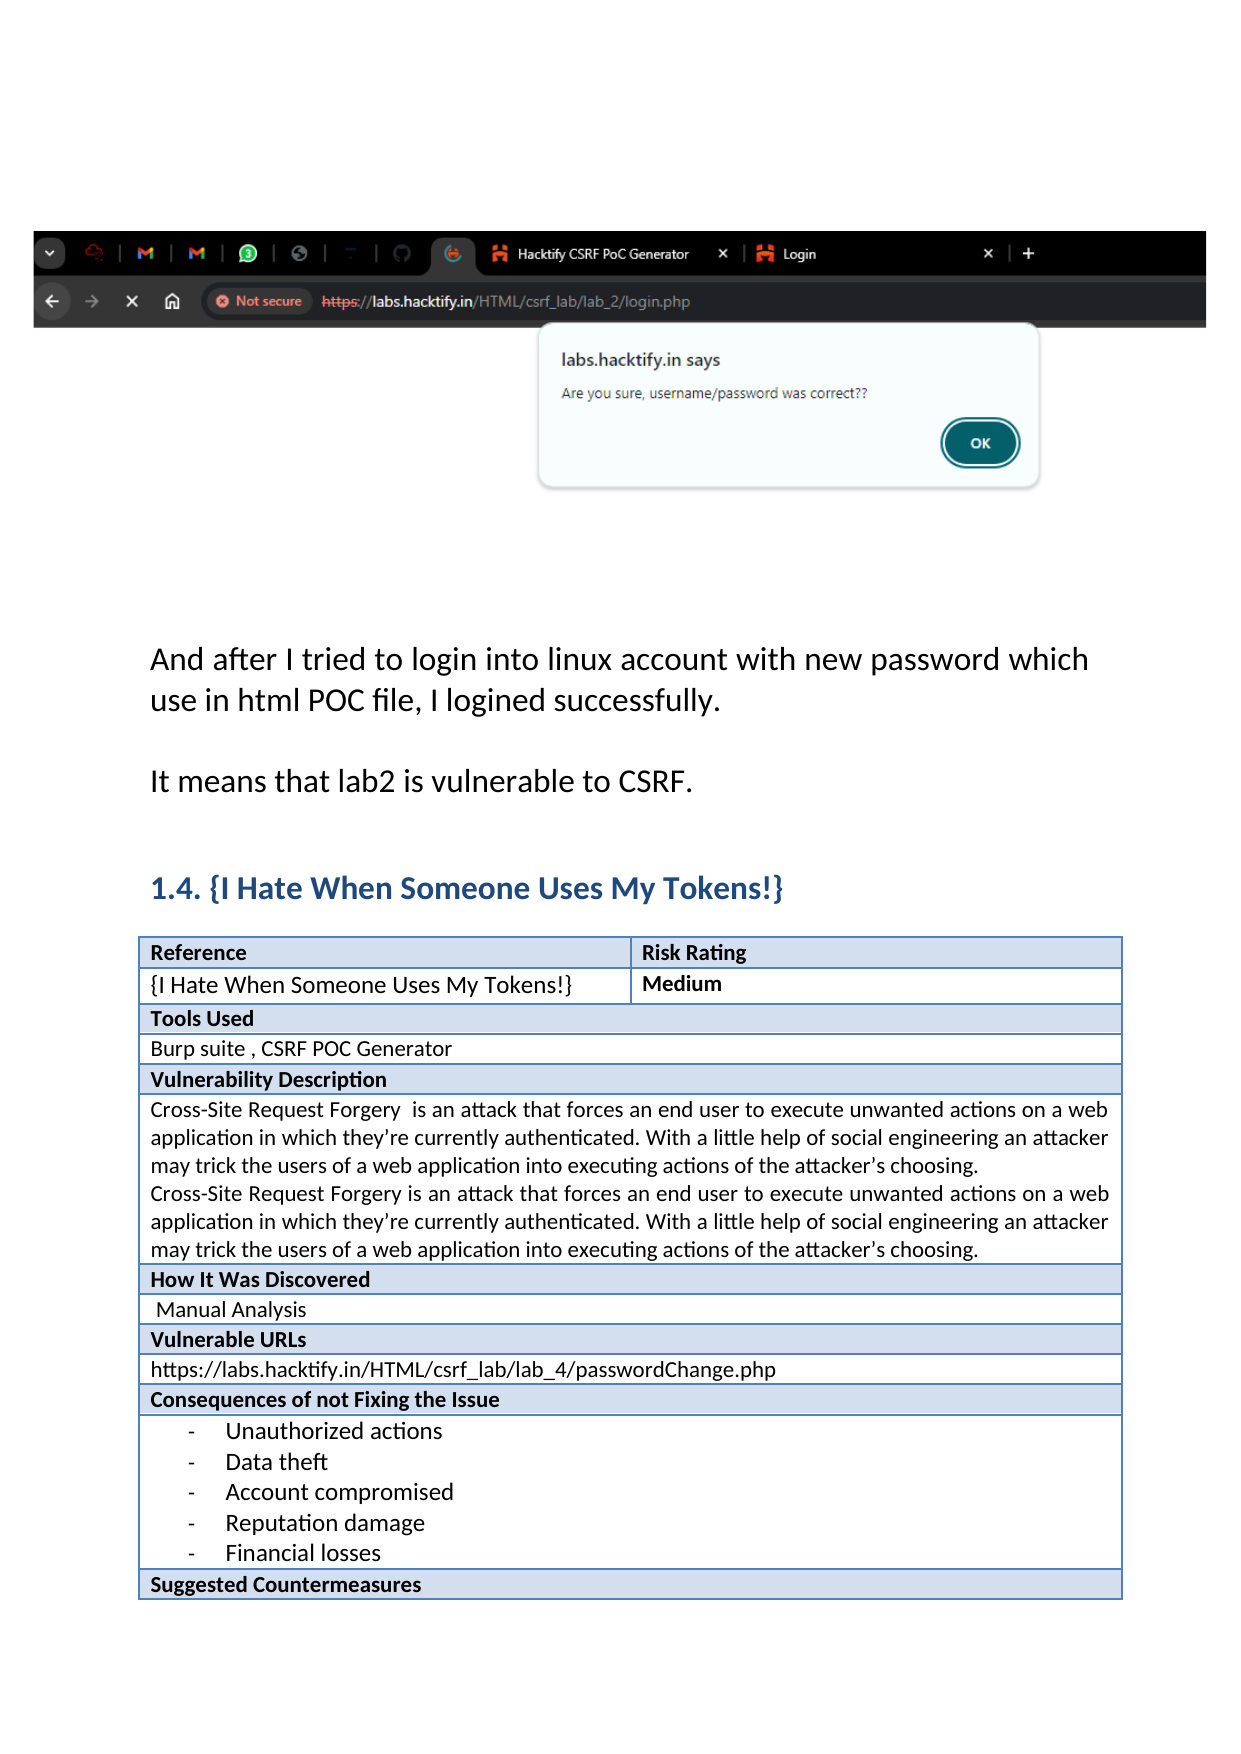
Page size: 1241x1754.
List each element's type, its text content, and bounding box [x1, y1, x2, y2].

table_cell Suggested Countermeasures [140, 1570, 1121, 1598]
table_cell Vulnerable URLs [140, 1325, 1121, 1353]
text And after I tried to login into linux account with new password which use in html POC file, I logined successfully. [150, 638, 1090, 719]
table_cell Cross-Site Request Forgery is an attack that forces an end user to execute unwanted actions on a web application in which they’re currently authenticated. With a little help of social engineering an attacker may trick the users of a web application into executing actions of the attacker’s choosing. Cross-Site Request Forgery is an attack that forces an end user to execute unwanted actions on a web application in which they’re currently authenticated. With a little help of social engineering an attacker may trick the users of a web application into executing actions of the attacker’s choosing. [140, 1095, 1121, 1263]
picture [33, 231, 1207, 638]
table_header Risk Rating [632, 938, 1121, 967]
subtitle 1.4. {I Hate When Someone Uses My Tokens!} [150, 867, 1090, 907]
table_cell Burp suite , CSRF POC Generator [140, 1035, 1121, 1063]
table_header Reference [140, 938, 630, 967]
table_cell Medium [632, 969, 1121, 1002]
table_cell Manual Analysis [140, 1295, 1121, 1323]
table_cell Tools Used [140, 1005, 1121, 1032]
text It means that lab2 is vulnerable to CSRF. [150, 760, 1090, 801]
table_cell Vulnerability Description [140, 1065, 1121, 1093]
table_cell Consequences of not Fixing the Issue [140, 1385, 1121, 1413]
table_cell {I Hate When Someone Uses My Tokens!} [140, 969, 630, 1002]
table_cell Unauthorized actions Data theft Account compromised Reputation damage Financial losses [140, 1416, 1121, 1568]
table_cell https://labs.hacktify.in/HTML/csrf_lab/lab_4/passwordChange.php [140, 1355, 1121, 1383]
table_cell How It Was Discovered [140, 1265, 1121, 1293]
